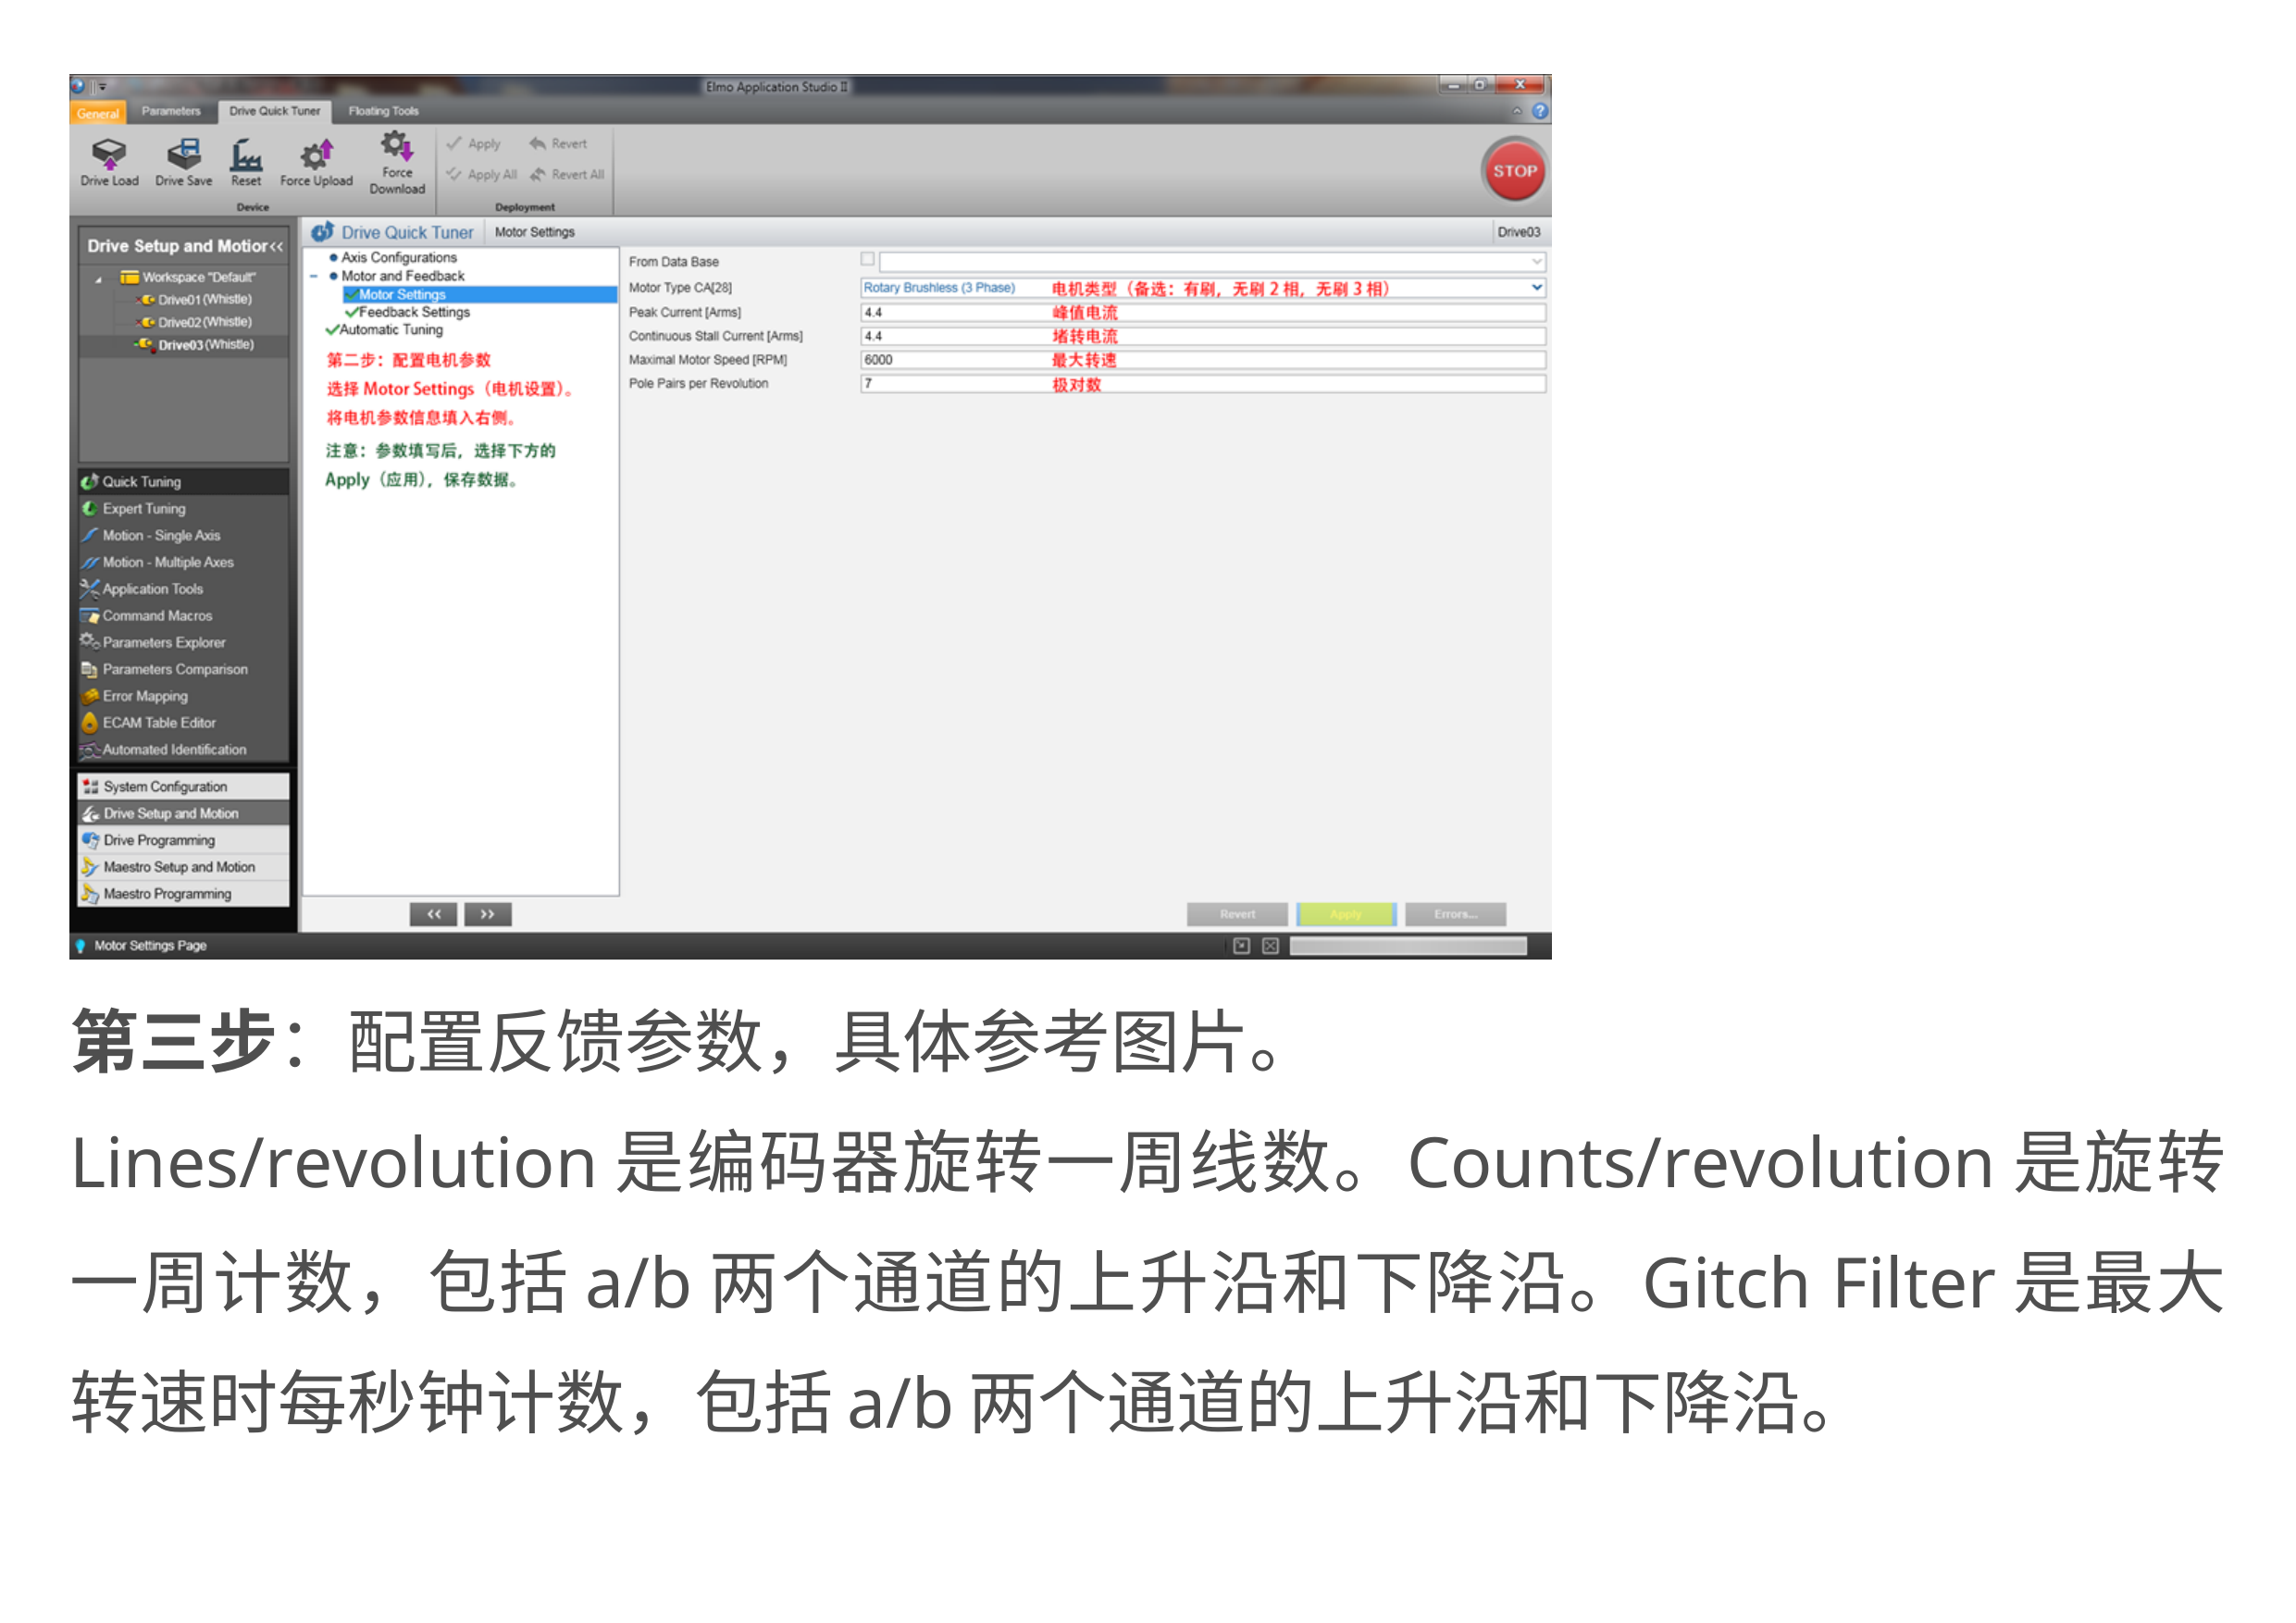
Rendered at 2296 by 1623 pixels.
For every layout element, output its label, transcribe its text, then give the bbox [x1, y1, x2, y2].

text 第三步：配置反馈参数，具体参考图片。 [69, 977, 2226, 1097]
picture [69, 74, 1552, 960]
text Lines/revolution是编码器旋转一周线数。Counts/revolution是旋转一周计数，包括a/b两个通道的上升沿和下降沿。Gitch Filter是最大转速时每秒钟计数，包括a/b两个通道的上升沿和下降沿。 [69, 1097, 2226, 1458]
